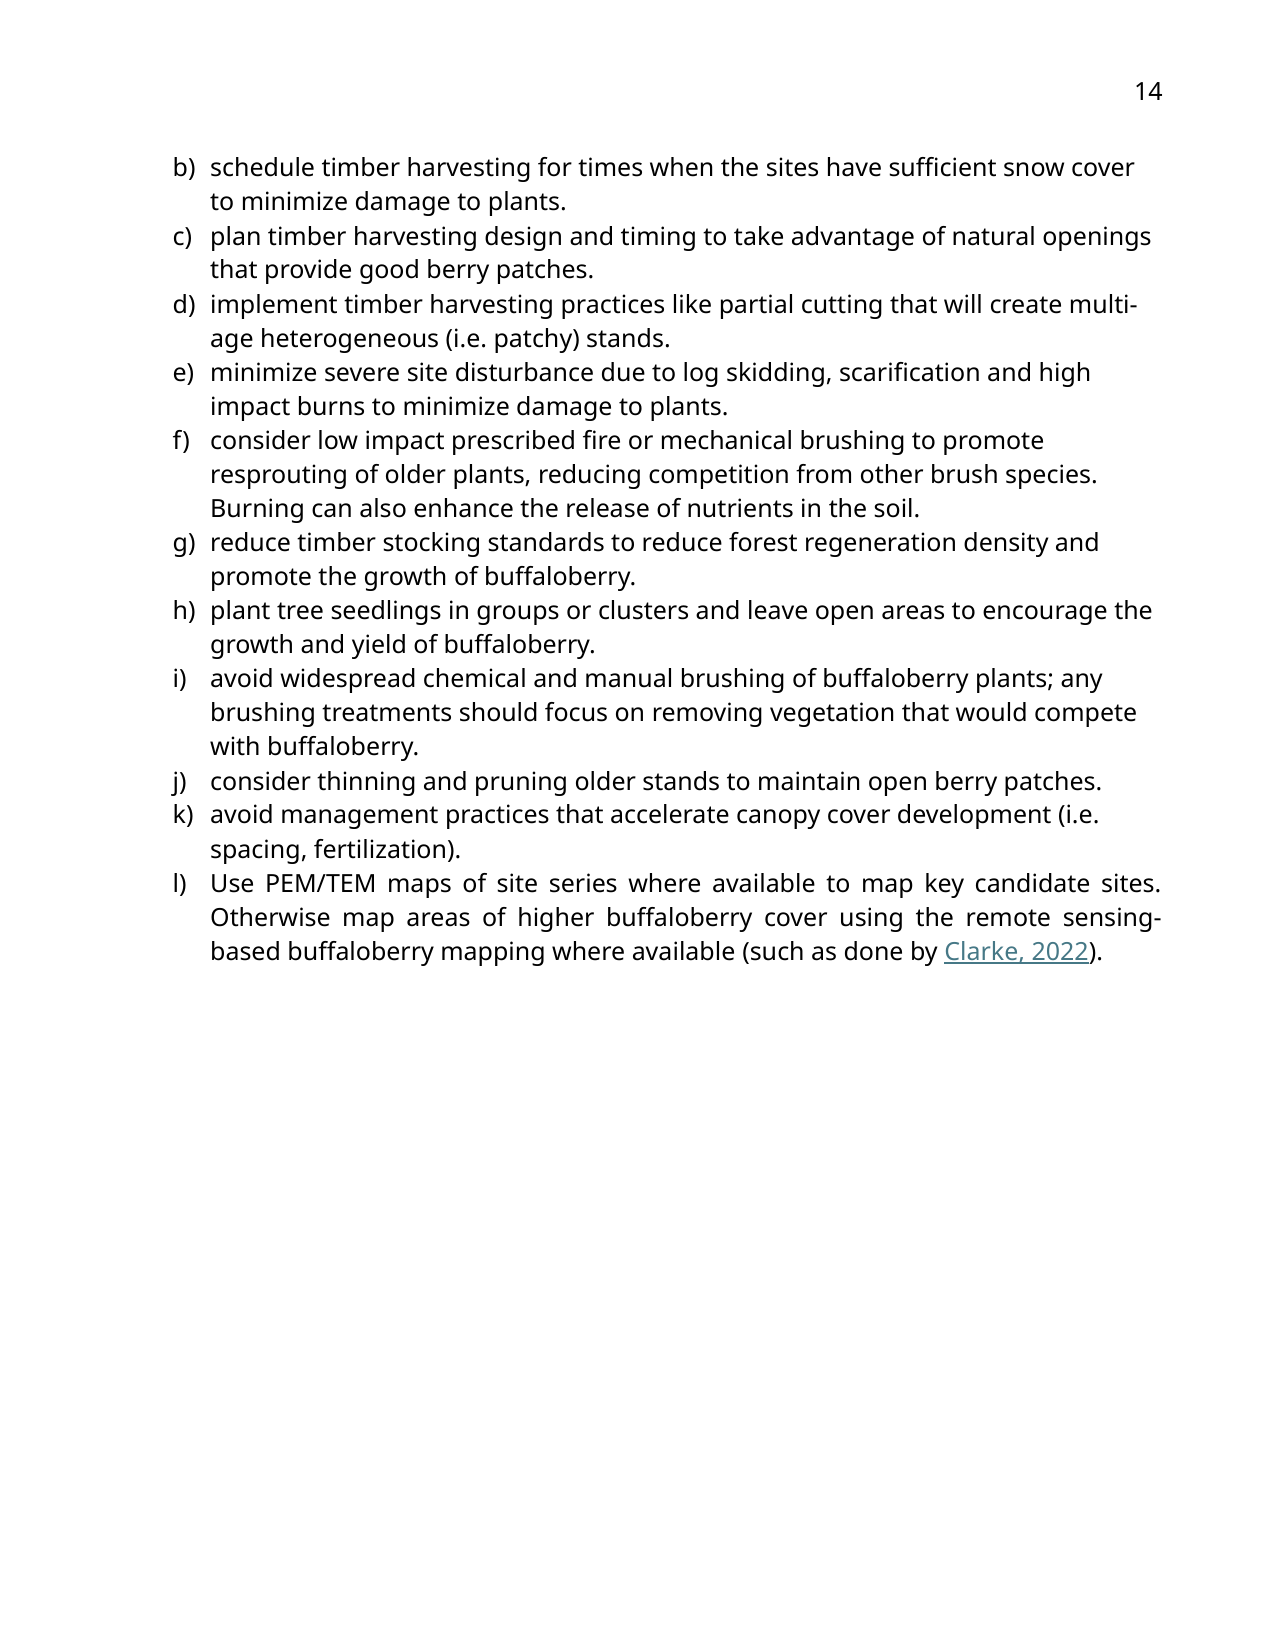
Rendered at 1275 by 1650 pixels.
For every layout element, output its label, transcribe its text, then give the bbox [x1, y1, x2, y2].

list minimize severe site disturbance due to log skidding, scarification and high impact burns to minimize damage to plants. [172, 354, 1162, 422]
list consider low impact prescribed fire or mechanical brushing to promote resprouting of older plants, reducing competition from other brush species. Burning can also enhance the release of nutrients in the soil. [172, 422, 1162, 525]
list schedule timber harvesting for times when the sites have sufficient snow cover to minimize damage to plants. [172, 150, 1162, 218]
list avoid widespread chemical and manual brushing of buffaloberry plants; any brushing treatments should focus on removing vegetation that would compete with buffaloberry. [172, 661, 1162, 763]
list Use PEM/TEM maps of site series where available to map key candidate sites. Otherwise map areas of higher buffaloberry cover using the remote sensing-based buffaloberry mapping where available (such as done by Clarke, 2022). [172, 865, 1162, 967]
list plan timber harvesting design and timing to take advantage of natural openings that provide good berry patches. [172, 218, 1162, 286]
list plant tree seedlings in groups or clusters and leave open areas to encourage the growth and yield of buffaloberry. [172, 593, 1162, 661]
list avoid management practices that accelerate canopy cover development (i.e. spacing, fertilization). [172, 797, 1162, 865]
list reduce timber stocking standards to reduce forest regeneration density and promote the growth of buffaloberry. [172, 525, 1162, 593]
list consider thinning and pruning older stands to maintain open berry patches. [172, 763, 1162, 797]
list implement timber harvesting practices like partial cutting that will create multi-age heterogeneous (i.e. patchy) stands. [172, 286, 1162, 354]
